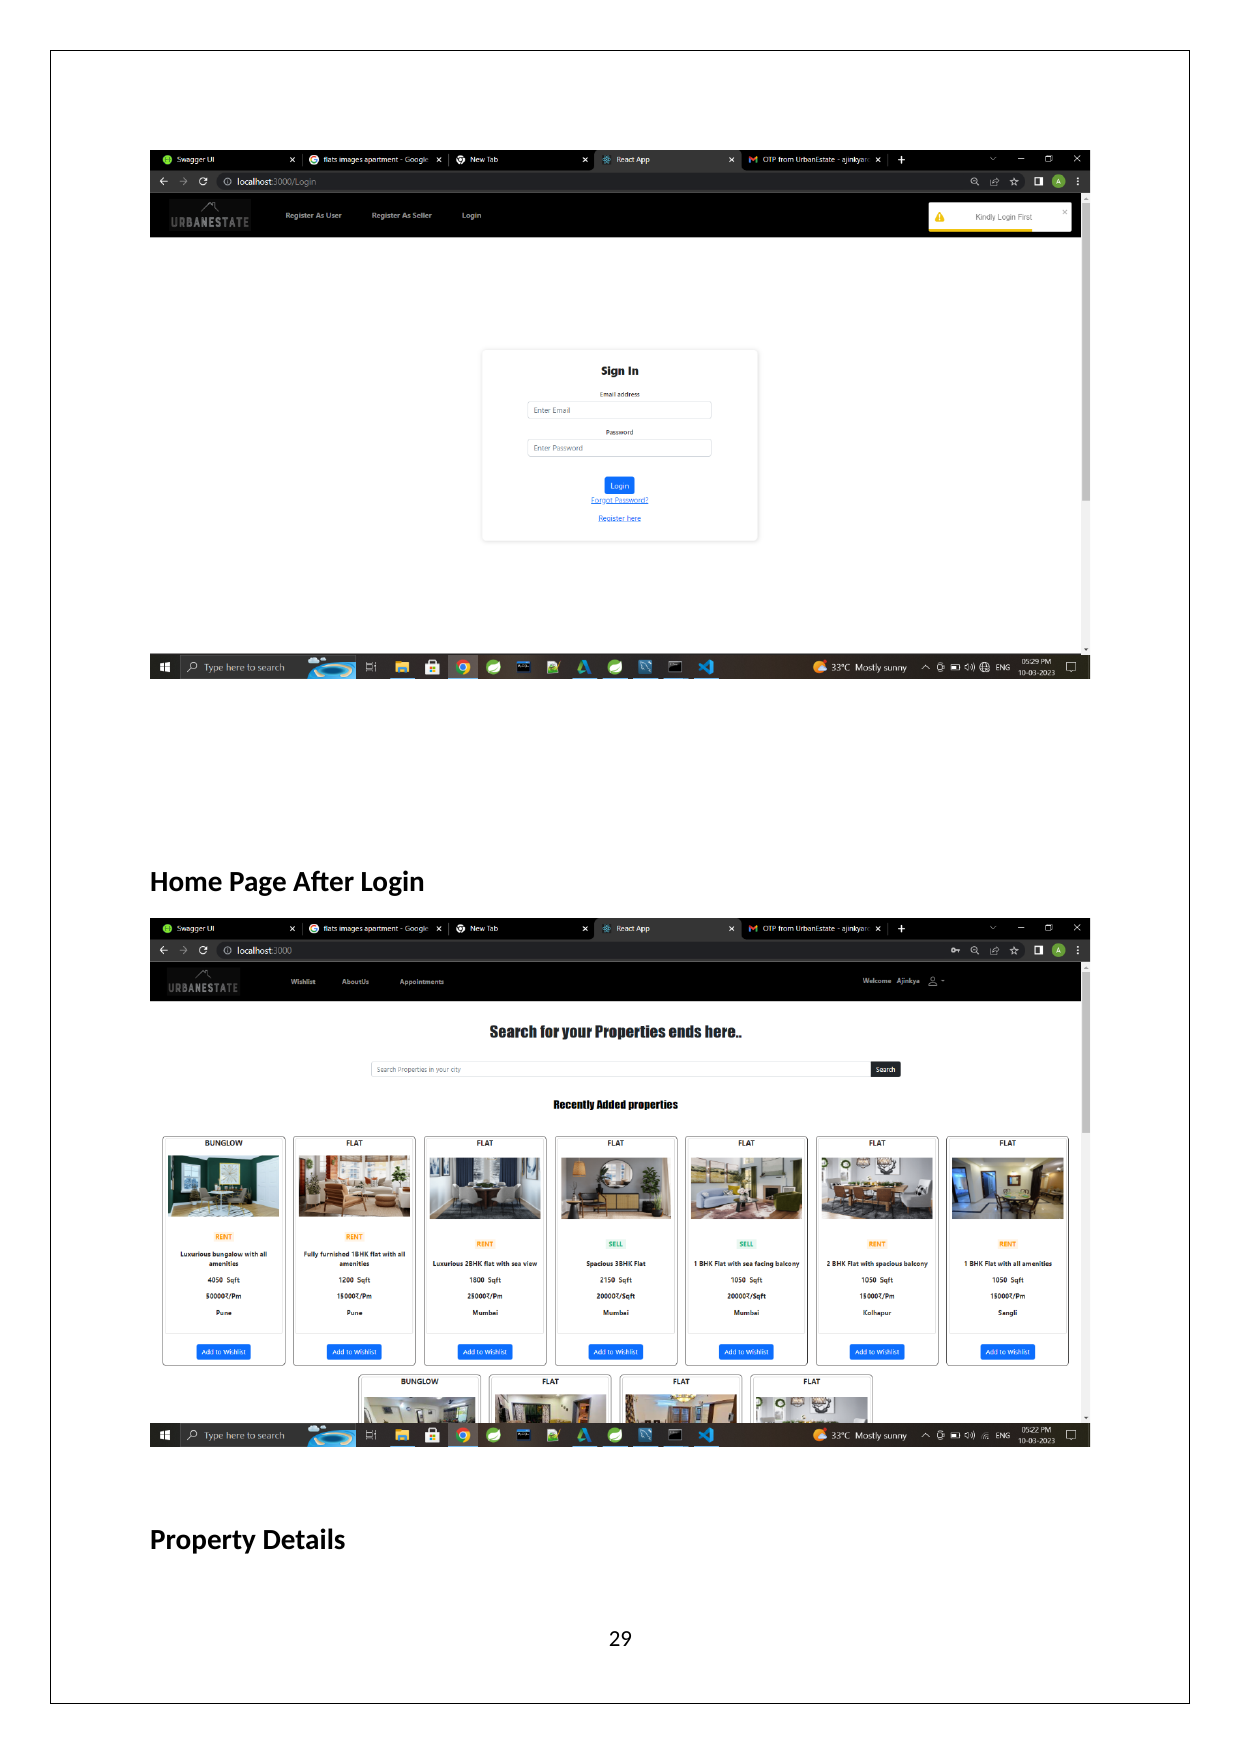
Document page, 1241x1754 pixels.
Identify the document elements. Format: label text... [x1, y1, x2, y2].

text Home Page After Login [150, 863, 1090, 899]
text Property Details [150, 1521, 1090, 1557]
picture [150, 918, 1091, 1447]
picture [150, 150, 1091, 679]
